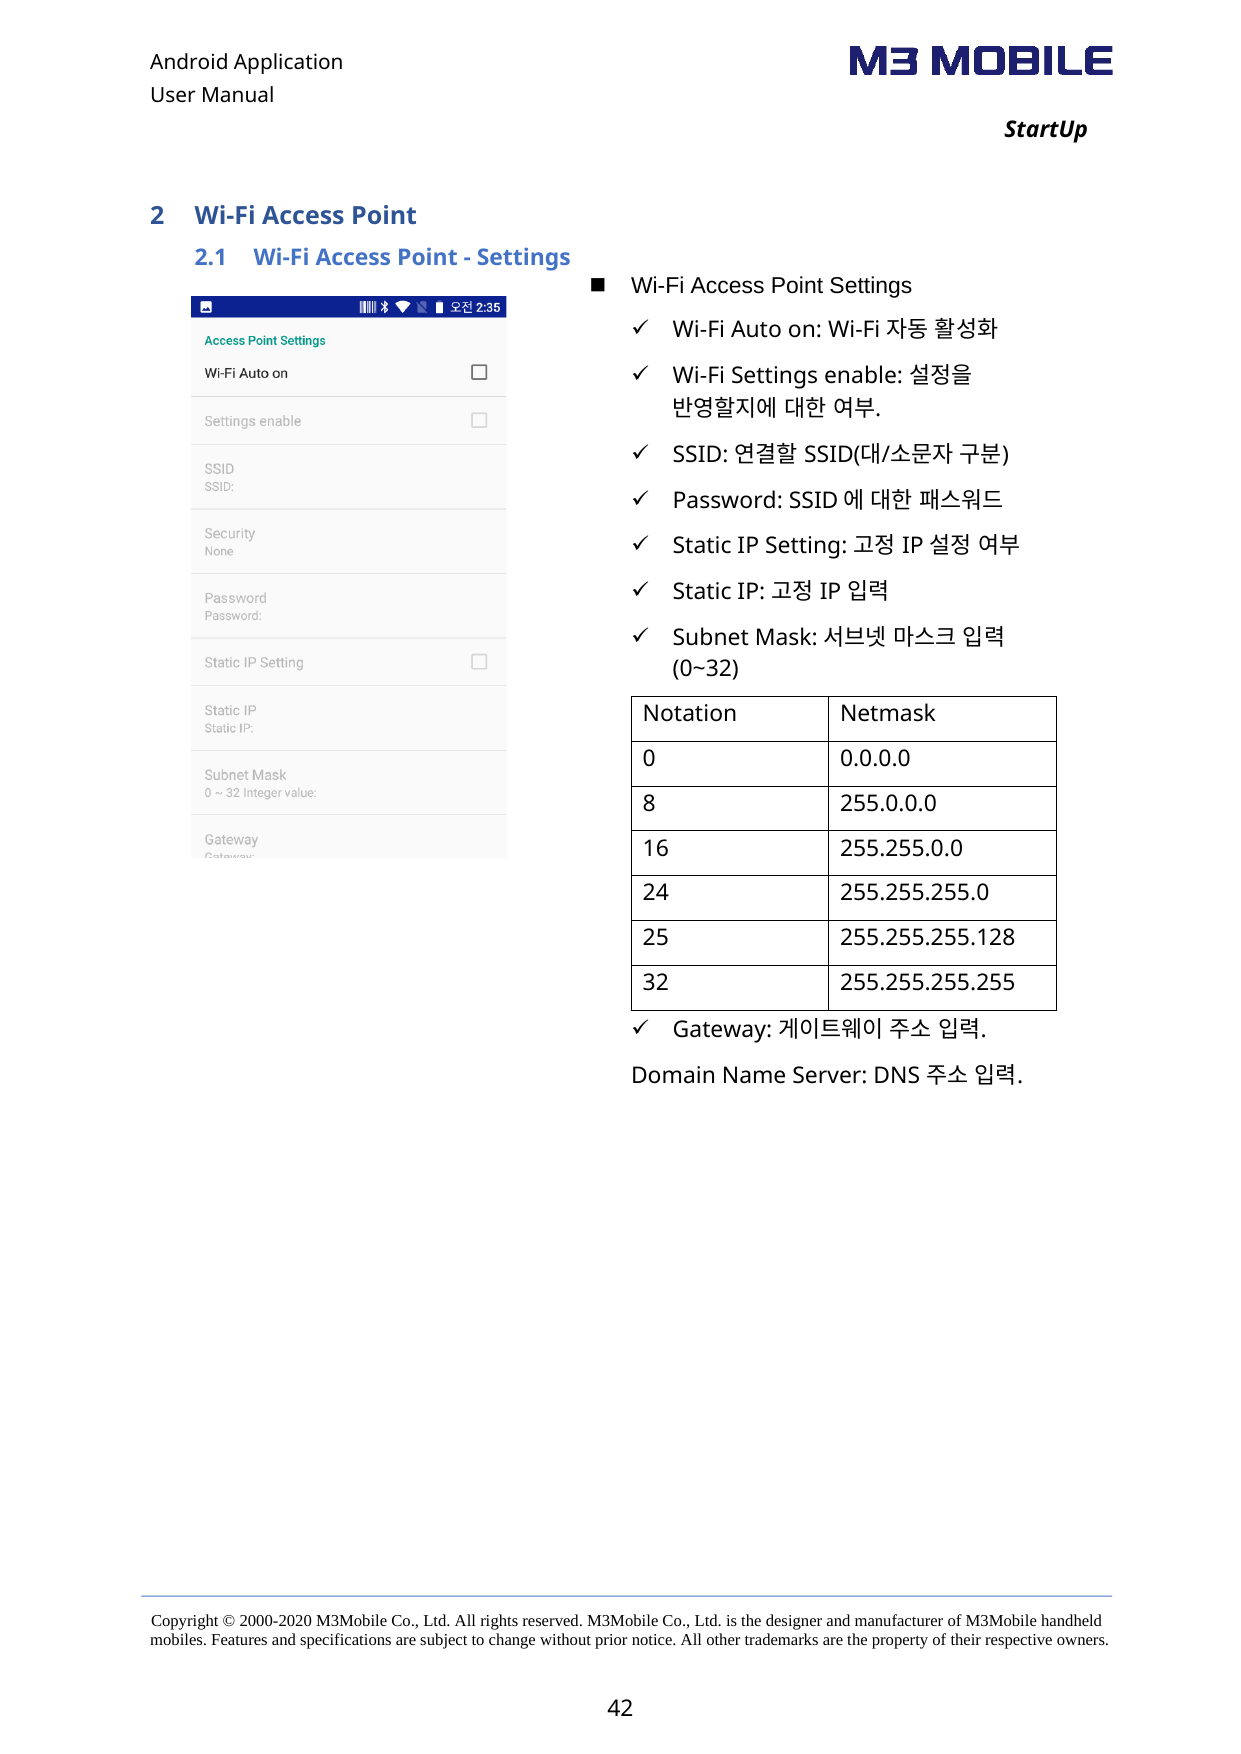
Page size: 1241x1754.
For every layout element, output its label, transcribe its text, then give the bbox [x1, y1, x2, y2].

picture [191, 296, 507, 858]
subtitle Wi-Fi Access Point [150, 198, 1090, 232]
table_header Wi-Fi Access Point Settings Wi-Fi Auto on: Wi-Fi 자동 활성화 Wi-Fi Settings enable: 설정을 반영할지에 대한 여부. SSID: 연결할 SSID(대/소문자 구분) Password: SSID에 대한 패스워드 Static IP Setting: 고정 IP 설정 여부 Static IP: 고정 IP 입력 Subnet Mask: 서브넷 마스크 입력(0~32) Gateway: 게이트웨이 주소 입력. Domain Name Server: DNS 주소 입력. [536, 272, 1068, 1106]
picture [850, 46, 1113, 75]
subtitle Wi-Fi Access Point - Settings [194, 241, 1090, 272]
table_header [161, 272, 536, 1106]
